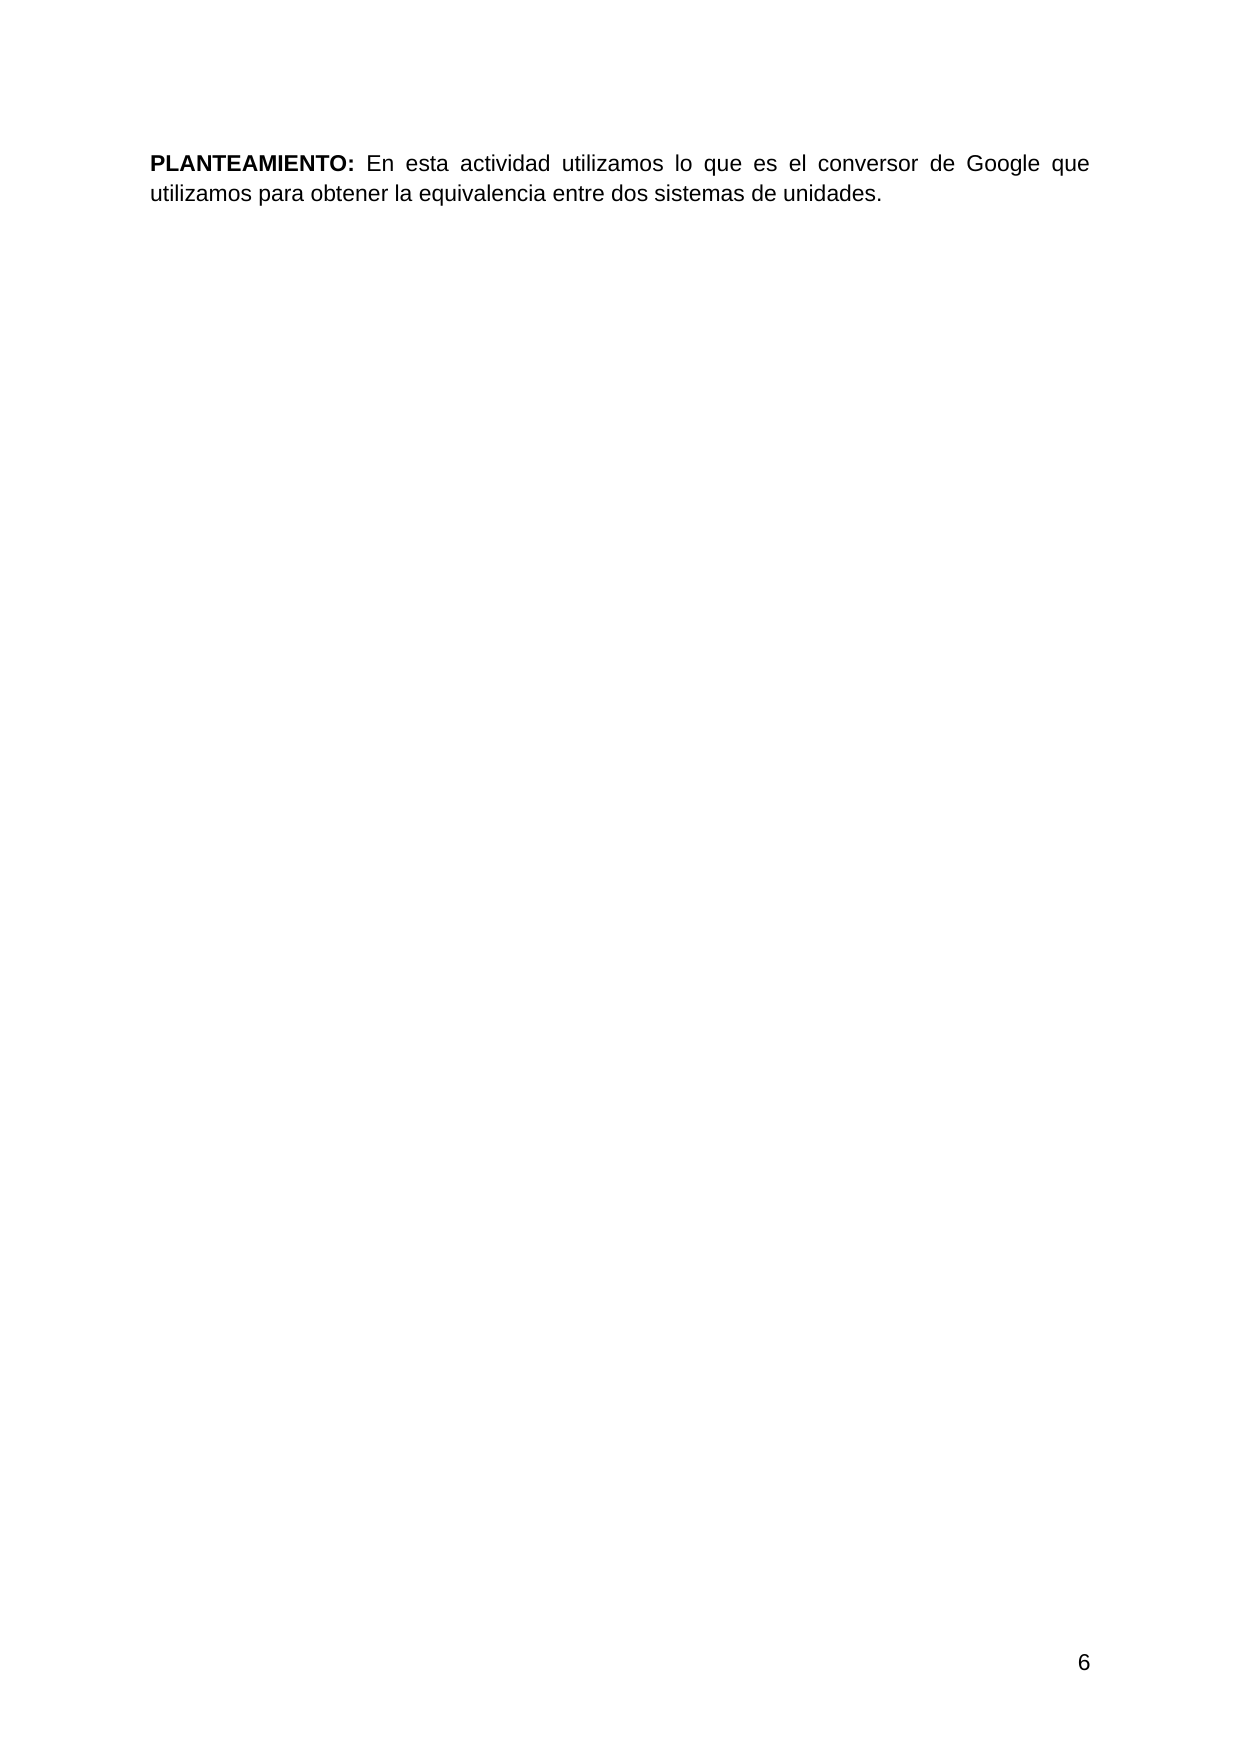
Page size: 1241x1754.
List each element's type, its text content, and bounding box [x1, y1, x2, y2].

text PLANTEAMIENTO: En esta actividad utilizamos lo que es el conversor de Google que utilizamos para obtener la equivalencia entre dos sistemas de unidades. [150, 150, 1090, 207]
